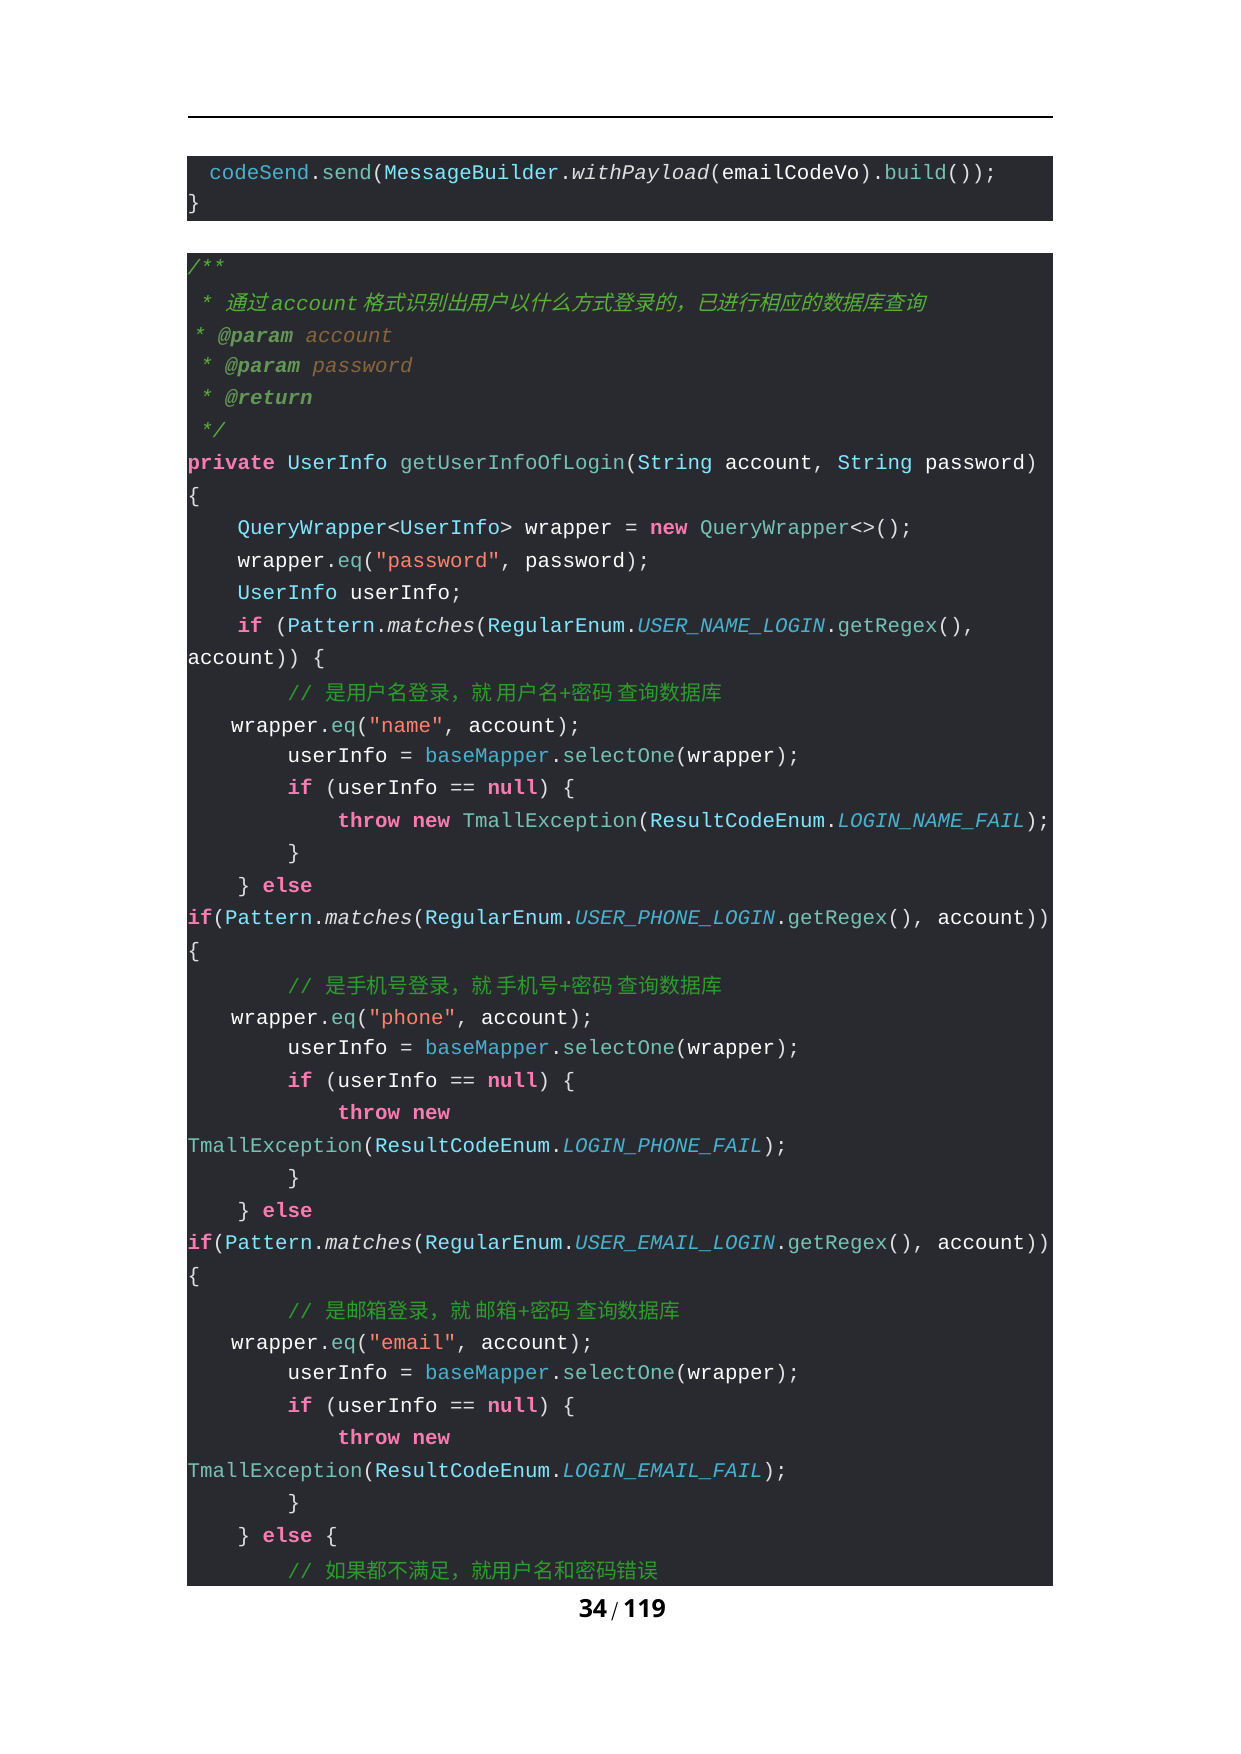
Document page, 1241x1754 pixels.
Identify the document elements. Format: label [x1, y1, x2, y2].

text [187, 156, 1053, 221]
text [187, 253, 1053, 1586]
